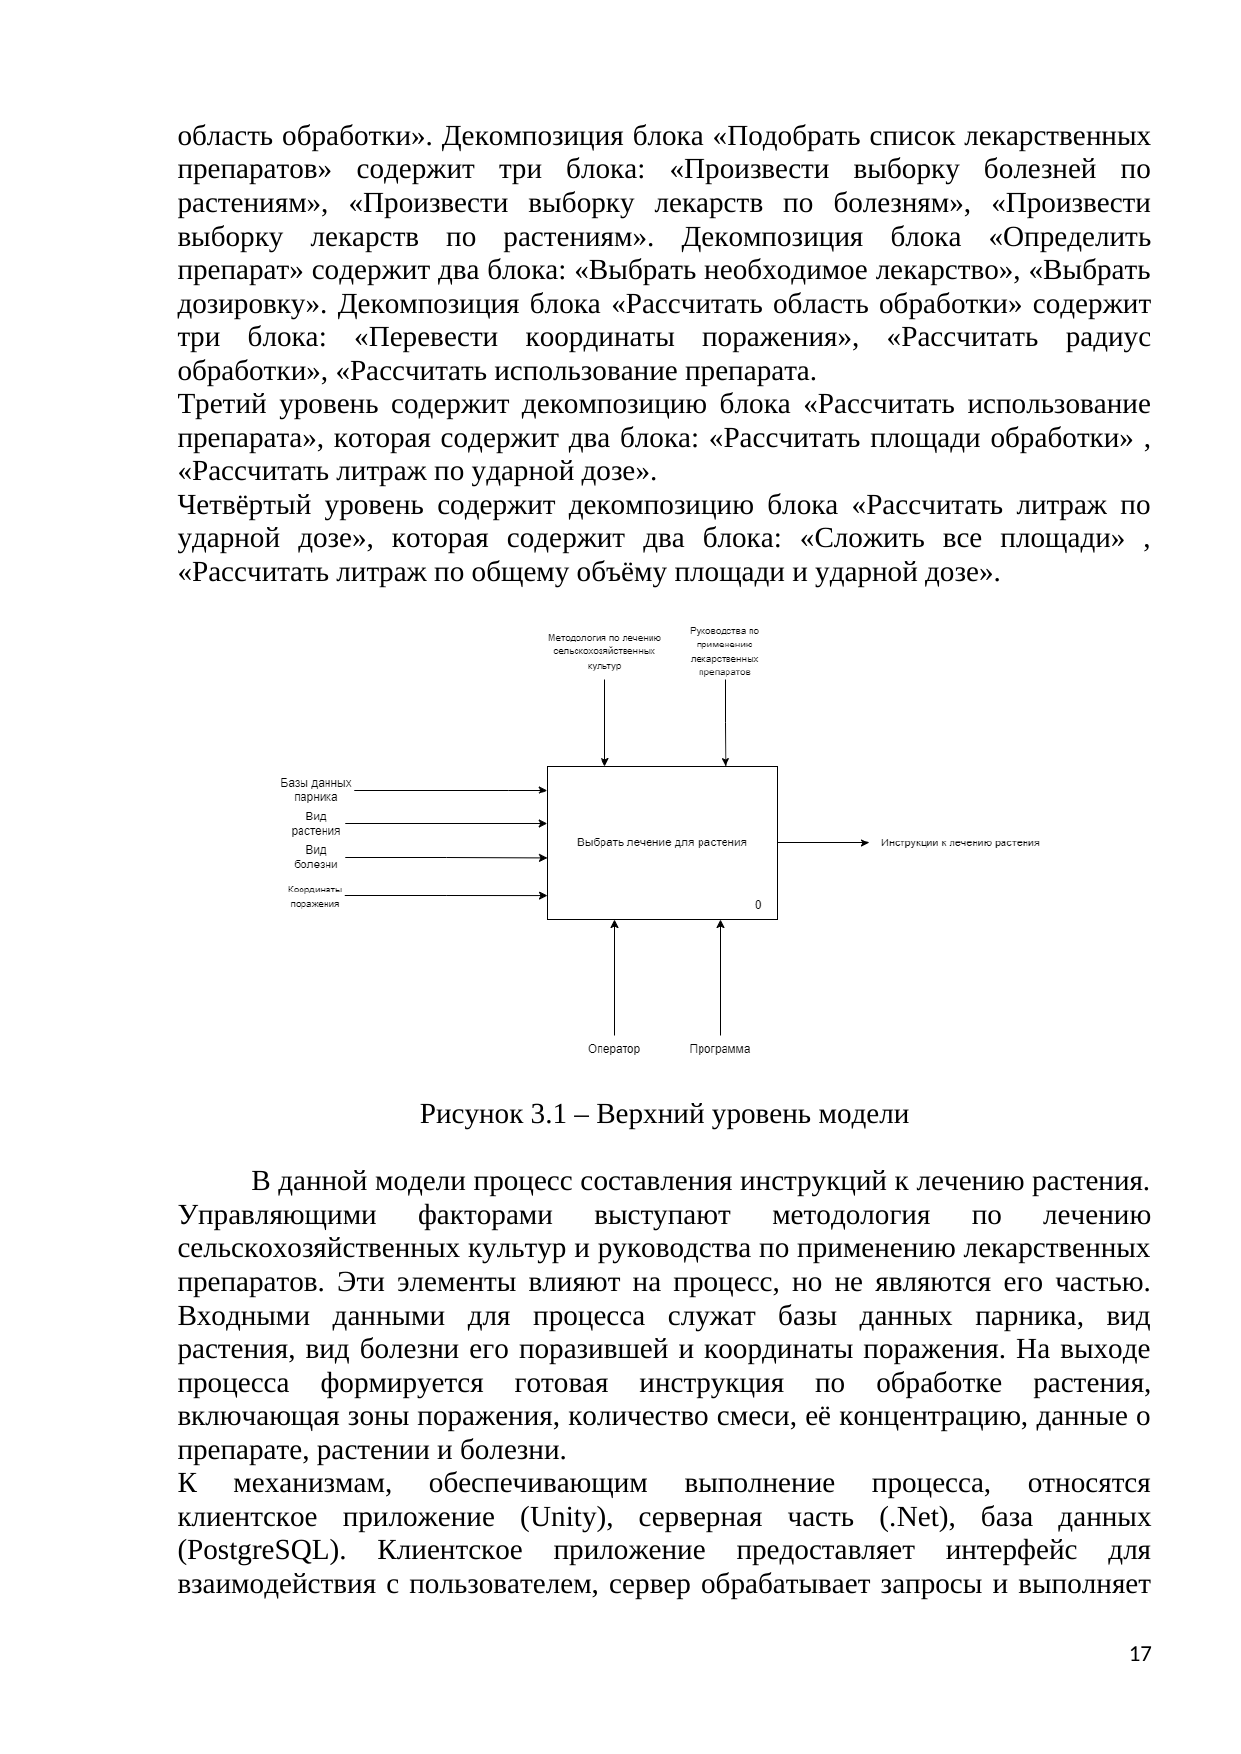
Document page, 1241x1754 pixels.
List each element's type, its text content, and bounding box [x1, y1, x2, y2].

text Третий уровень содержит декомпозицию блока «Рассчитать использование препарата», которая содержит два блока: «Рассчитать площади обработки» , «Рассчитать литраж по ударной дозе». [177, 386, 1152, 487]
text Четвёртый уровень содержит декомпозицию блока «Рассчитать литраж по ударной дозе», которая содержит два блока: «Сложить все площади» , «Рассчитать литраж по общему объёму площади и ударной дозе». [177, 487, 1152, 588]
picture [277, 621, 1052, 1063]
text Рисунок 3.1 – Верхний уровень модели [177, 1096, 1152, 1130]
text В данной модели процесс составления инструкций к лечению растения. Управляющими факторами выступают методология по лечению сельскохозяйственных культур и руководства по применению лекарственных препаратов. Эти элементы влияют на процесс, но не являются его частью. Входными данными для процесса служат базы данных парника, вид растения, вид болезни его поразившей и координаты поражения. На выходе процесса формируется готовая инструкция по обработке растения, включающая зоны поражения, количество смеси, её концентрацию, данные о препарате, растении и болезни. [177, 1163, 1152, 1465]
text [177, 1465, 1152, 1599]
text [177, 118, 1152, 386]
